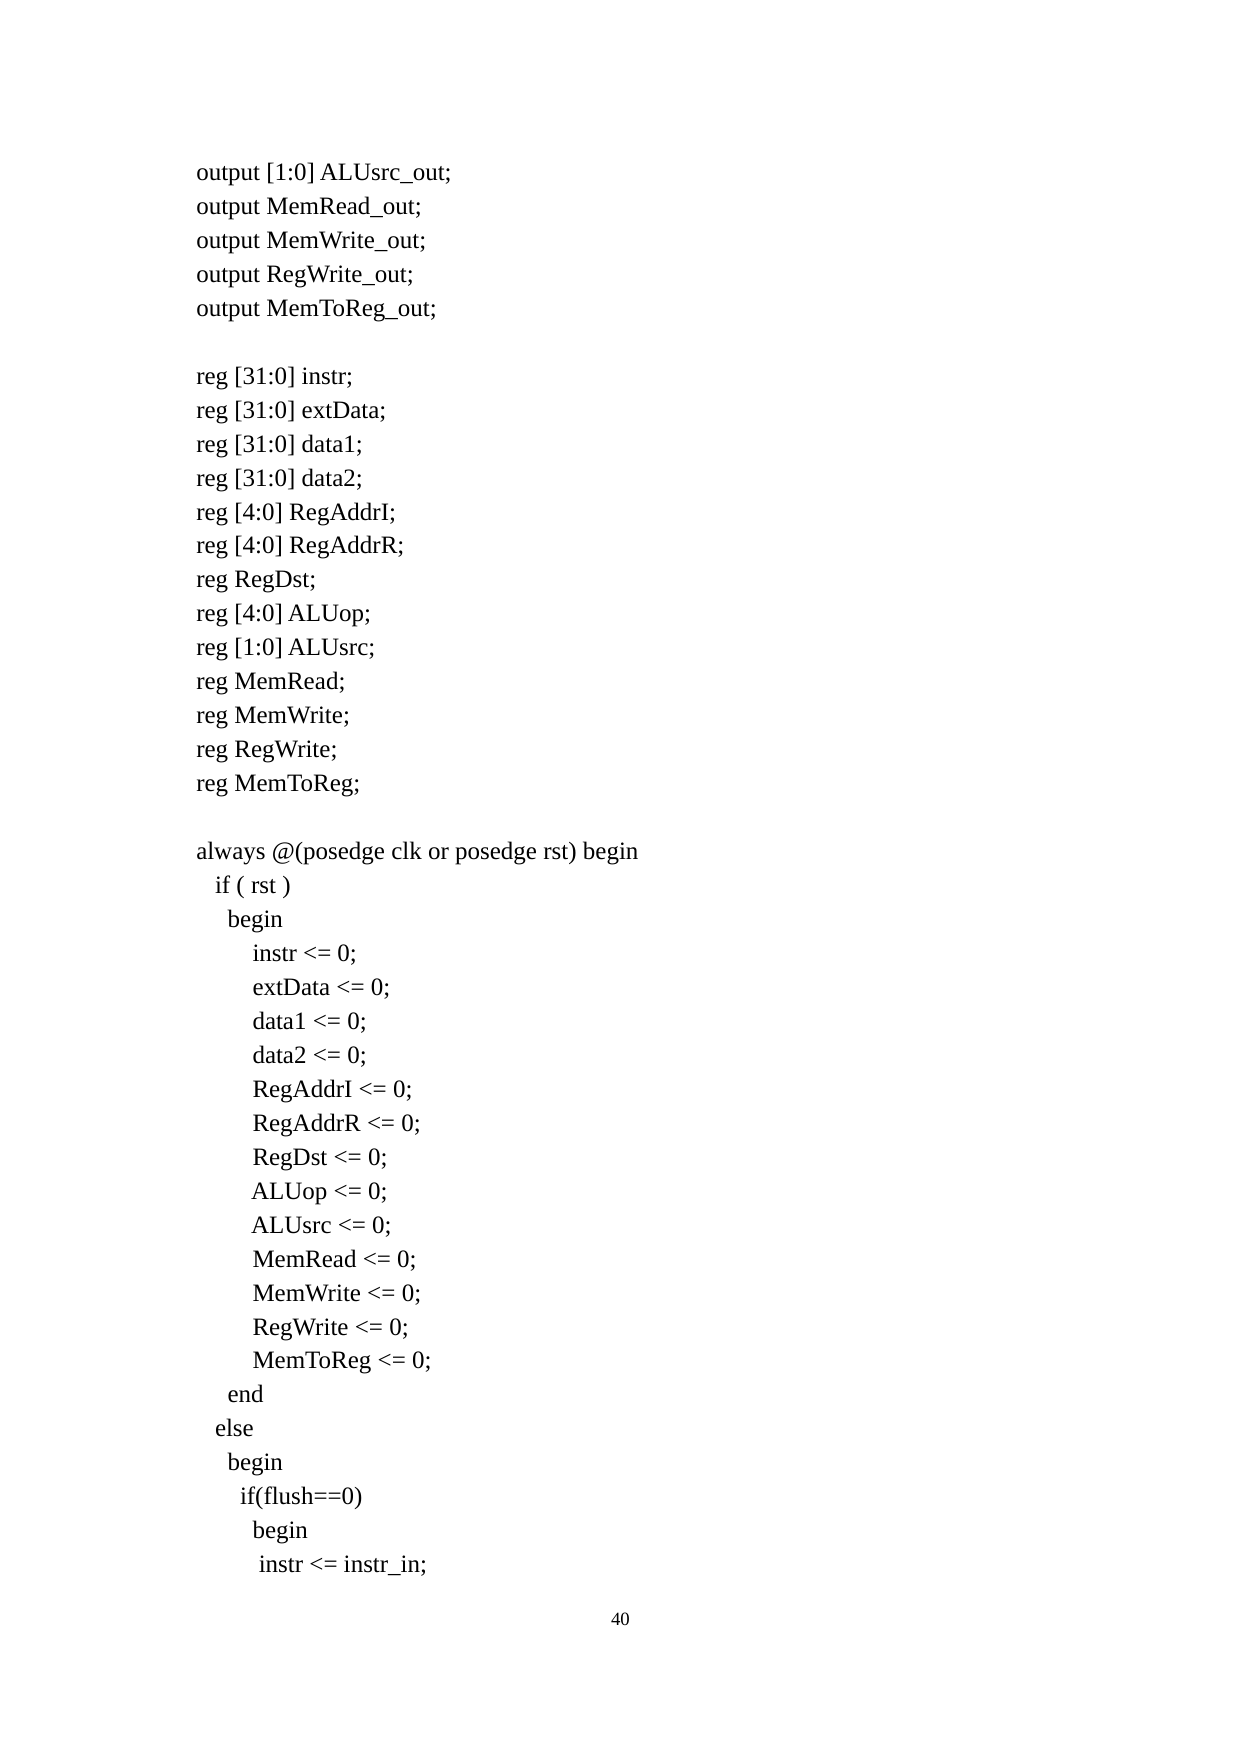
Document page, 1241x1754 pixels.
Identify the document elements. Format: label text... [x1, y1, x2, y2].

text output MemRead_out; [177, 188, 1063, 222]
text reg RegDst; [177, 562, 1063, 596]
text output [1:0] ALUsrc_out; [177, 154, 1063, 188]
text instr <= 0; [177, 935, 1063, 969]
text begin [177, 901, 1063, 935]
text reg [31:0] instr; [177, 358, 1063, 392]
text RegAddrI <= 0; [177, 1071, 1063, 1105]
text else [177, 1411, 1063, 1445]
text reg [31:0] data2; [177, 460, 1063, 494]
text reg [4:0] RegAddrR; [177, 528, 1063, 562]
text reg [1:0] ALUsrc; [177, 630, 1063, 664]
text RegDst <= 0; [177, 1139, 1063, 1173]
text reg [31:0] extData; [177, 392, 1063, 426]
text RegAddrR <= 0; [177, 1105, 1063, 1139]
text if(flush==0) [177, 1479, 1063, 1513]
text always @(posedge clk or posedge rst) begin [177, 833, 1063, 867]
text output MemToReg_out; [177, 290, 1063, 324]
text data1 <= 0; [177, 1003, 1063, 1037]
text reg RegWrite; [177, 732, 1063, 766]
text reg [4:0] ALUop; [177, 596, 1063, 630]
text MemRead <= 0; [177, 1241, 1063, 1275]
text reg [4:0] RegAddrI; [177, 494, 1063, 528]
text MemToReg <= 0; [177, 1343, 1063, 1377]
text begin [177, 1445, 1063, 1479]
text ALUsrc <= 0; [177, 1207, 1063, 1241]
text end [177, 1377, 1063, 1411]
text instr <= instr_in; [177, 1547, 1063, 1581]
text reg [31:0] data1; [177, 426, 1063, 460]
text reg MemToReg; [177, 766, 1063, 799]
text reg MemWrite; [177, 698, 1063, 732]
text MemWrite <= 0; [177, 1275, 1063, 1309]
text output MemWrite_out; [177, 222, 1063, 256]
text ALUop <= 0; [177, 1173, 1063, 1207]
text begin [177, 1513, 1063, 1547]
text if ( rst ) [177, 867, 1063, 901]
text RegWrite <= 0; [177, 1309, 1063, 1343]
text reg MemRead; [177, 664, 1063, 698]
text extData <= 0; [177, 969, 1063, 1003]
text data2 <= 0; [177, 1037, 1063, 1071]
text output RegWrite_out; [177, 256, 1063, 290]
